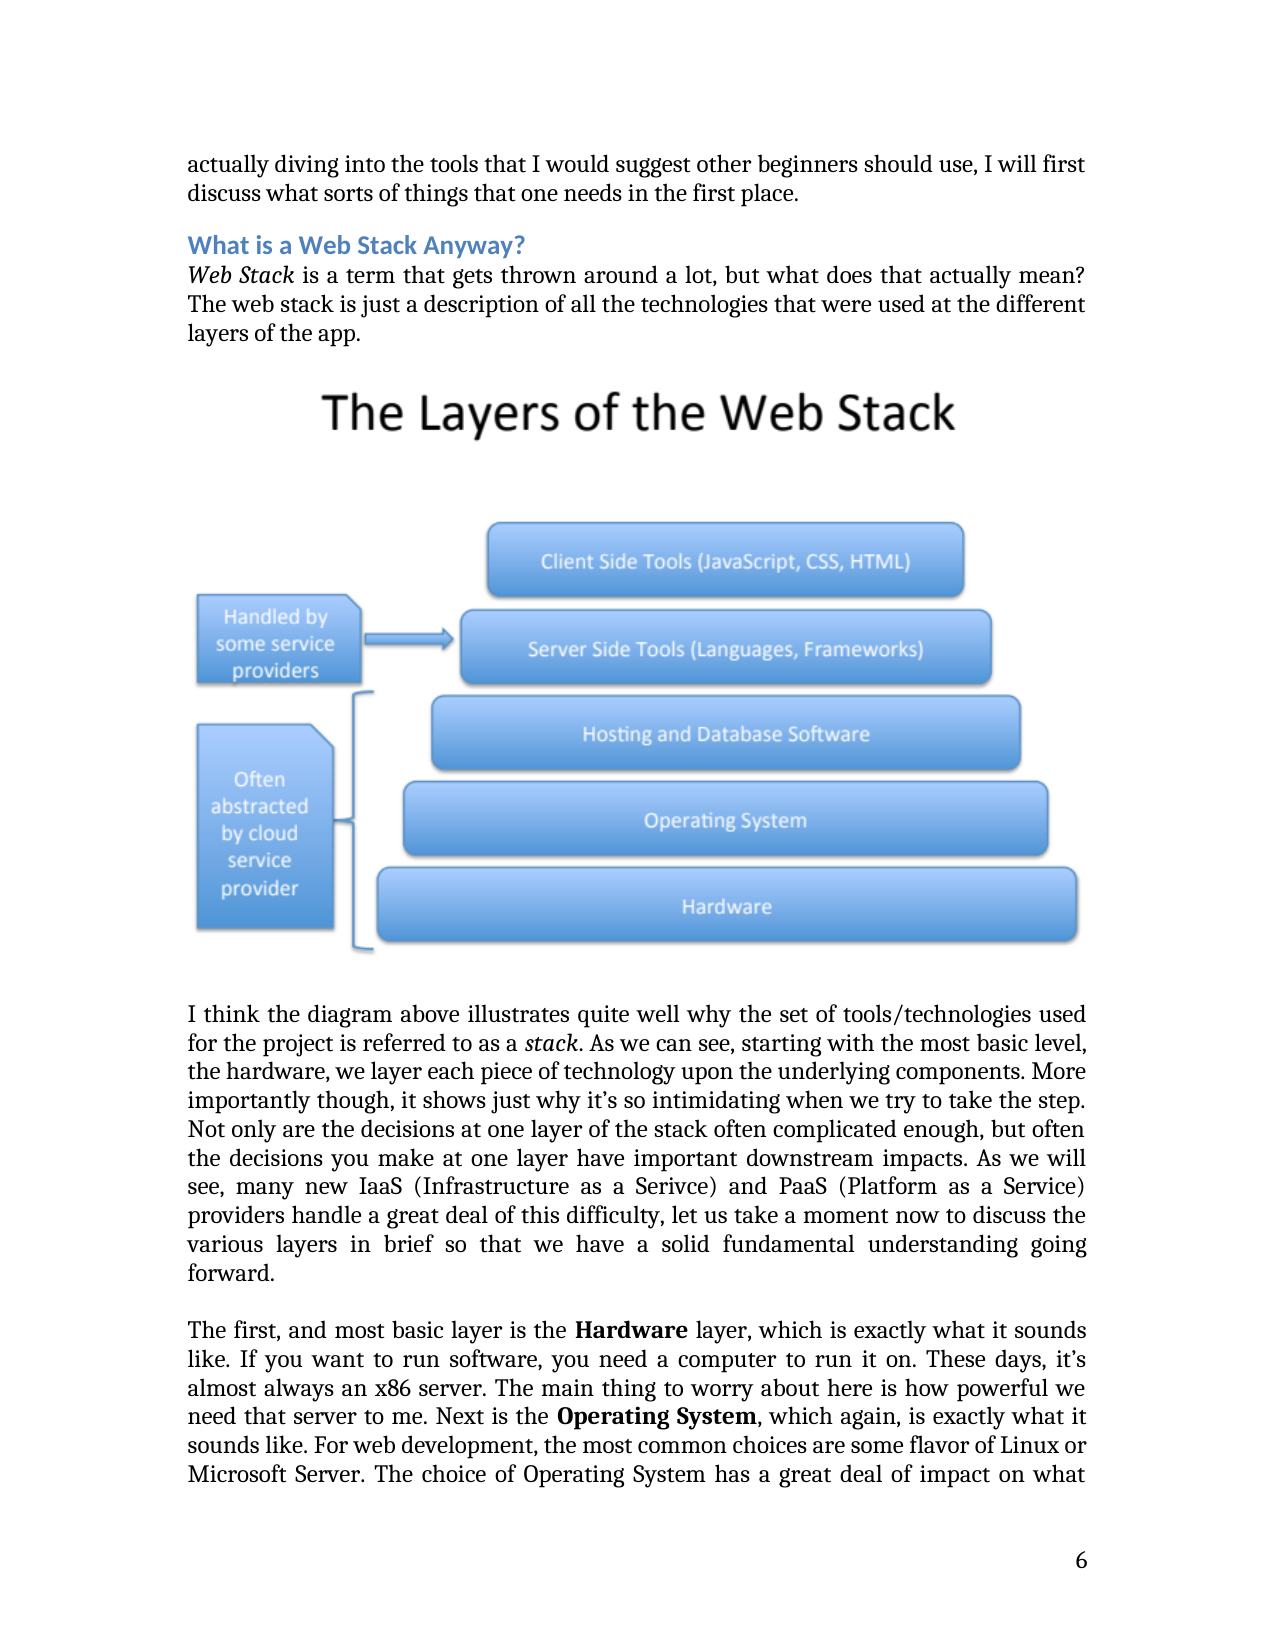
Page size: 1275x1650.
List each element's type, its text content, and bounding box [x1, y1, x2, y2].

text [187, 1316, 1087, 1488]
text I think the diagram above illustrates quite well why the set of tools/technologies used for the project is referred to as a stack. As we can see, starting with the most basic level, the hardware, we layer each piece of technology upon the underlying components. More importantly though, it shows just why it’s so intimidating when we try to take the step. Not only are the decisions at one layer of the stack often complicated enough, but often the decisions you make at one layer have important downstream impacts. As we will see, many new IaaS (Infrastructure as a Serivce) and PaaS (Platform as a Service) providers handle a great deal of this difficulty, let us take a moment now to discuss the various layers in brief so that we have a solid fundamental understanding going forward. [187, 1000, 1087, 1287]
text Web Stack is a term that gets thrown around a lot, but what does that actually mean? The web stack is just a description of all the technologies that were used at the different layers of the app. [187, 261, 1087, 348]
subtitle What is a Web Stack Anyway? [187, 228, 1087, 261]
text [187, 150, 1087, 207]
